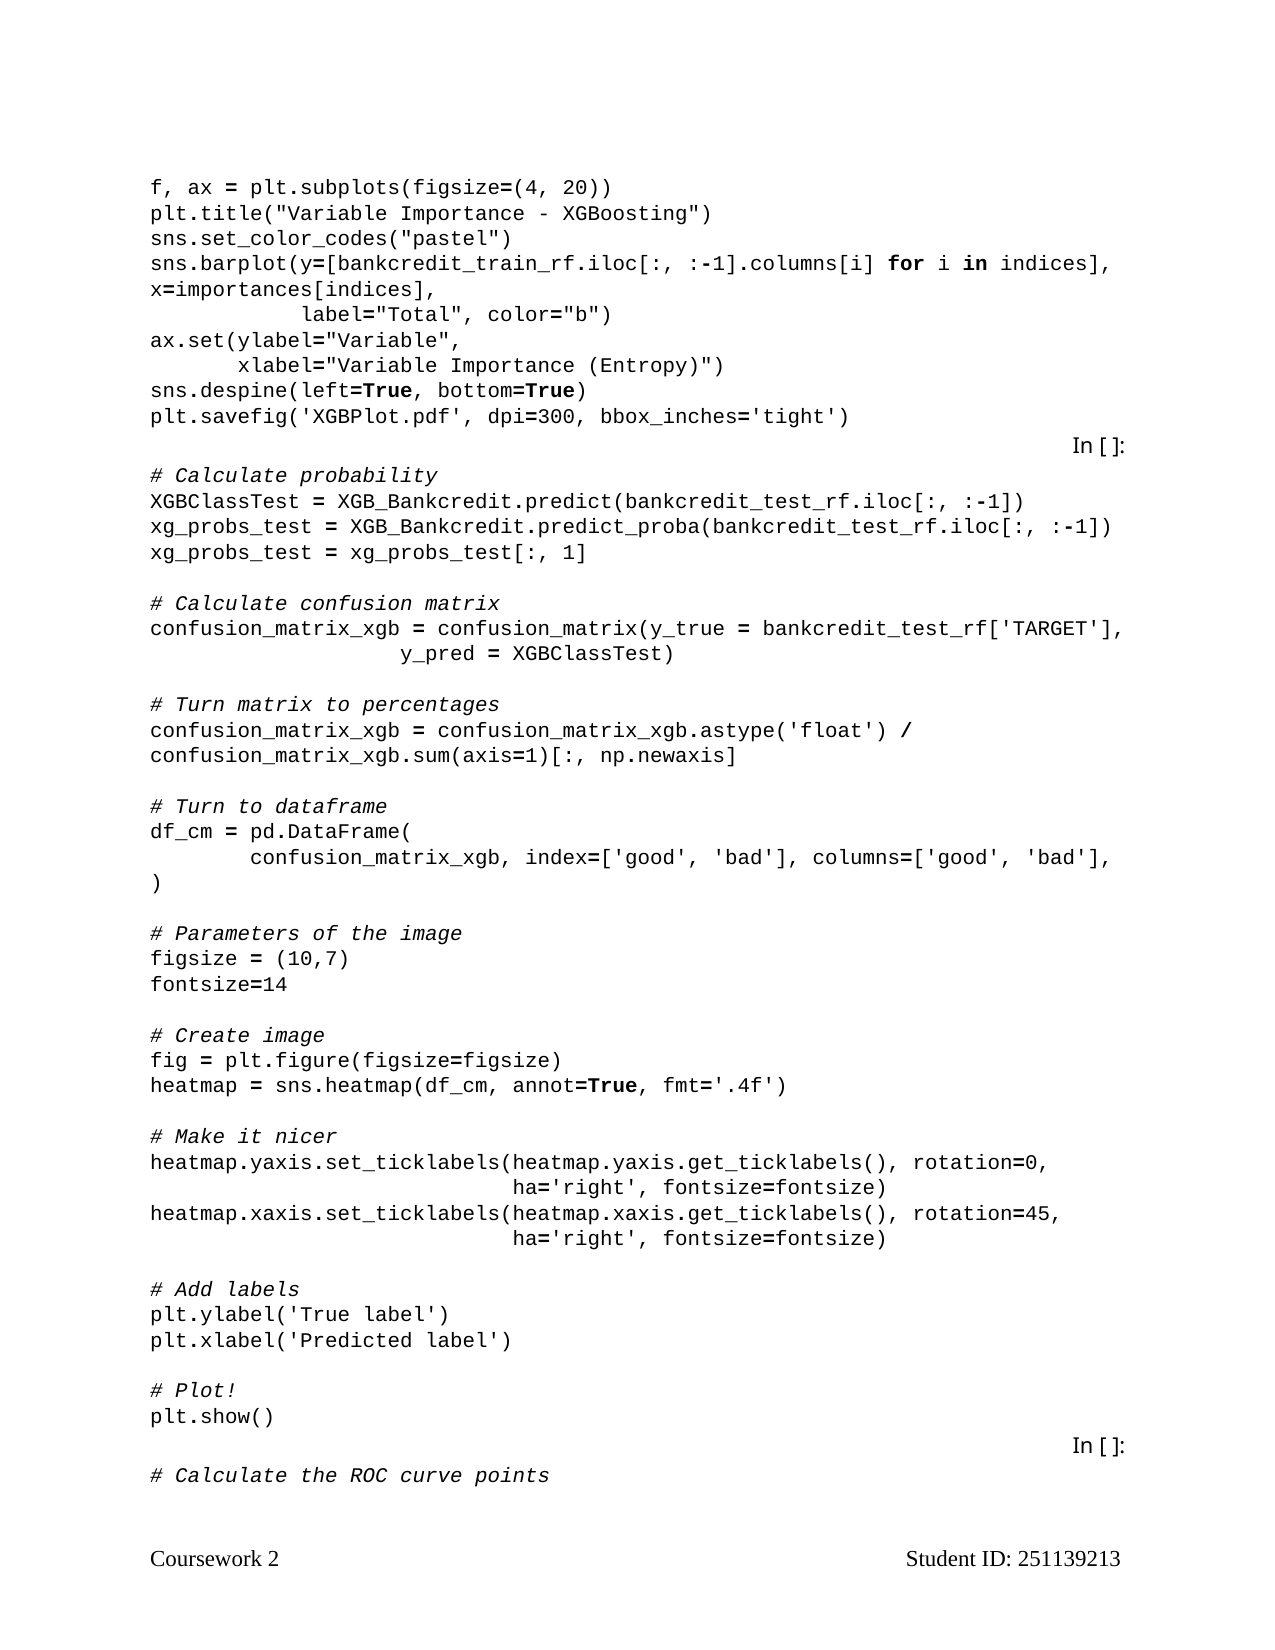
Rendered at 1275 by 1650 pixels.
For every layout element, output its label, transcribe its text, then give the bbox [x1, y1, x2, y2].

text plt.show() [150, 1404, 1125, 1429]
text In [ ]: [150, 429, 1125, 459]
text XGBClassTest = XGB_Bankcredit.predict(bankcredit_test_rf.iloc[:, :-1]) [150, 489, 1125, 514]
text confusion_matrix_xgb = confusion_matrix_xgb.astype('float') / confusion_matrix_xgb.sum(axis=1)[:, np.newaxis] [150, 718, 1125, 769]
text sns.set_color_codes("pastel") [150, 226, 1125, 252]
text label="Total", color="b") [150, 302, 1125, 328]
text xlabel="Variable Importance (Entropy)") [150, 353, 1125, 379]
text heatmap.yaxis.set_ticklabels(heatmap.yaxis.get_ticklabels(), rotation=0, [150, 1150, 1125, 1175]
text confusion_matrix_xgb, index=['good', 'bad'], columns=['good', 'bad'], [150, 845, 1125, 870]
text heatmap.xaxis.set_ticklabels(heatmap.xaxis.get_ticklabels(), rotation=45, [150, 1201, 1125, 1226]
text # Turn matrix to percentages [150, 692, 1125, 718]
text sns.despine(left=True, bottom=True) [150, 379, 1125, 404]
text # Add labels [150, 1277, 1125, 1302]
text xg_probs_test = xg_probs_test[:, 1] [150, 540, 1125, 565]
text # Make it nicer [150, 1124, 1125, 1150]
text ) [150, 870, 1125, 896]
text heatmap = sns.heatmap(df_cm, annot=True, fmt='.4f') [150, 1074, 1125, 1099]
text # Turn to dataframe [150, 794, 1125, 819]
text # Create image [150, 1023, 1125, 1048]
text figsize = (10,7) [150, 947, 1125, 972]
text # Calculate confusion matrix [150, 591, 1125, 616]
text # Calculate probability [150, 464, 1125, 489]
text confusion_matrix_xgb = confusion_matrix(y_true = bankcredit_test_rf['TARGET'], [150, 616, 1125, 642]
text ha='right', fontsize=fontsize) [150, 1175, 1125, 1201]
text fontsize=14 [150, 972, 1125, 997]
text ax.set(ylabel="Variable", [150, 328, 1125, 353]
text plt.savefig('XGBPlot.pdf', dpi=300, bbox_inches='tight') [150, 404, 1125, 429]
text f, ax = plt.subplots(figsize=(4, 20)) [150, 175, 1125, 201]
text xg_probs_test = XGB_Bankcredit.predict_proba(bankcredit_test_rf.iloc[:, :-1]) [150, 514, 1125, 540]
text plt.xlabel('Predicted label') [150, 1328, 1125, 1353]
text # Parameters of the image [150, 921, 1125, 947]
text df_cm = pd.DataFrame( [150, 819, 1125, 845]
text ha='right', fontsize=fontsize) [150, 1226, 1125, 1252]
text plt.title("Variable Importance - XGBoosting") [150, 201, 1125, 226]
text # Calculate the ROC curve points [150, 1464, 1125, 1489]
text In [ ]: [150, 1429, 1125, 1459]
text plt.ylabel('True label') [150, 1302, 1125, 1328]
text # Plot! [150, 1379, 1125, 1404]
text fig = plt.figure(figsize=figsize) [150, 1048, 1125, 1074]
text y_pred = XGBClassTest) [150, 642, 1125, 667]
text sns.barplot(y=[bankcredit_train_rf.iloc[:, :-1].columns[i] for i in indices], x=importances[indices], [150, 252, 1125, 302]
